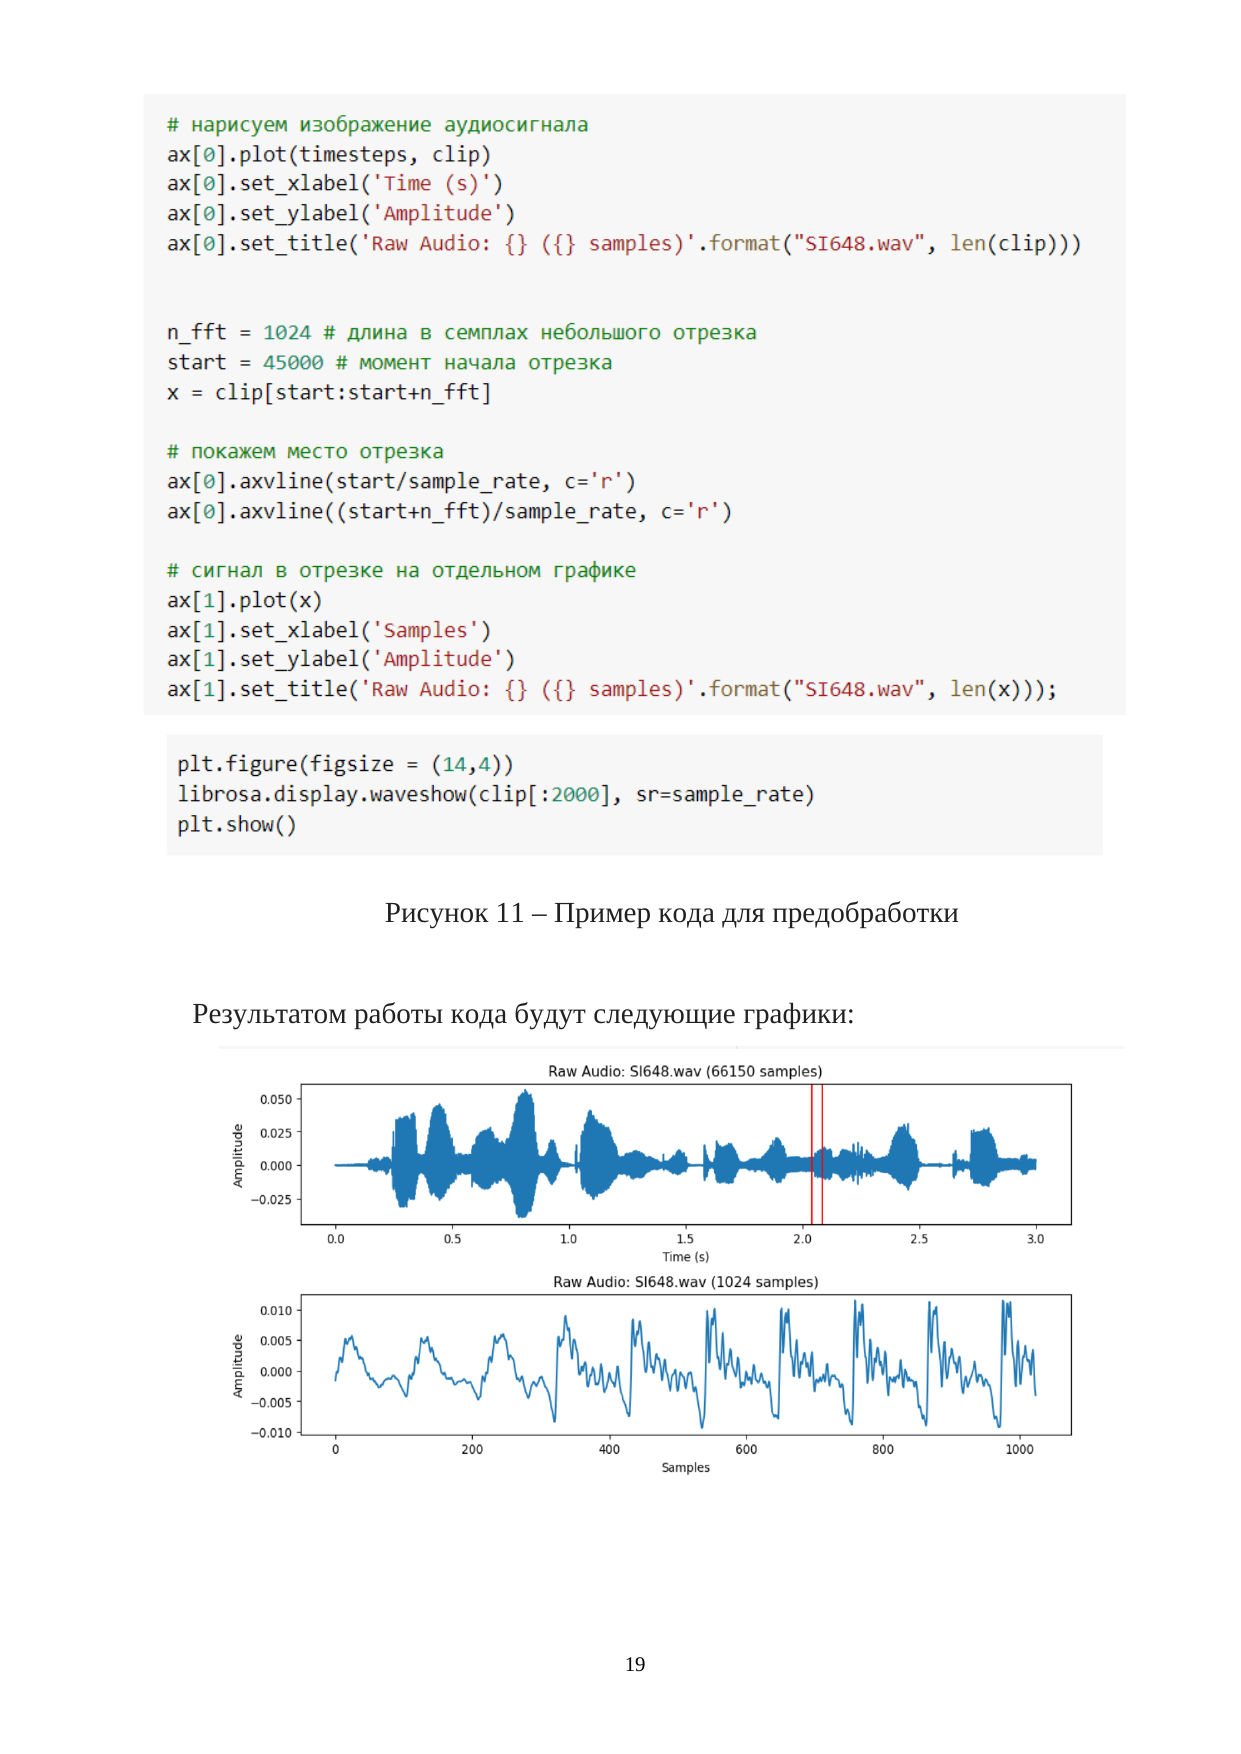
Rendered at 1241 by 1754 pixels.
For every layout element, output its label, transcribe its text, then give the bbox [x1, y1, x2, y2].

picture [219, 1046, 1125, 1492]
picture [166, 731, 1103, 858]
picture [143, 94, 1127, 715]
text Рисунок 11 – Пример кода для предобработки [118, 895, 1152, 929]
text Результатом работы кода будут следующие графики: [118, 996, 1152, 1029]
